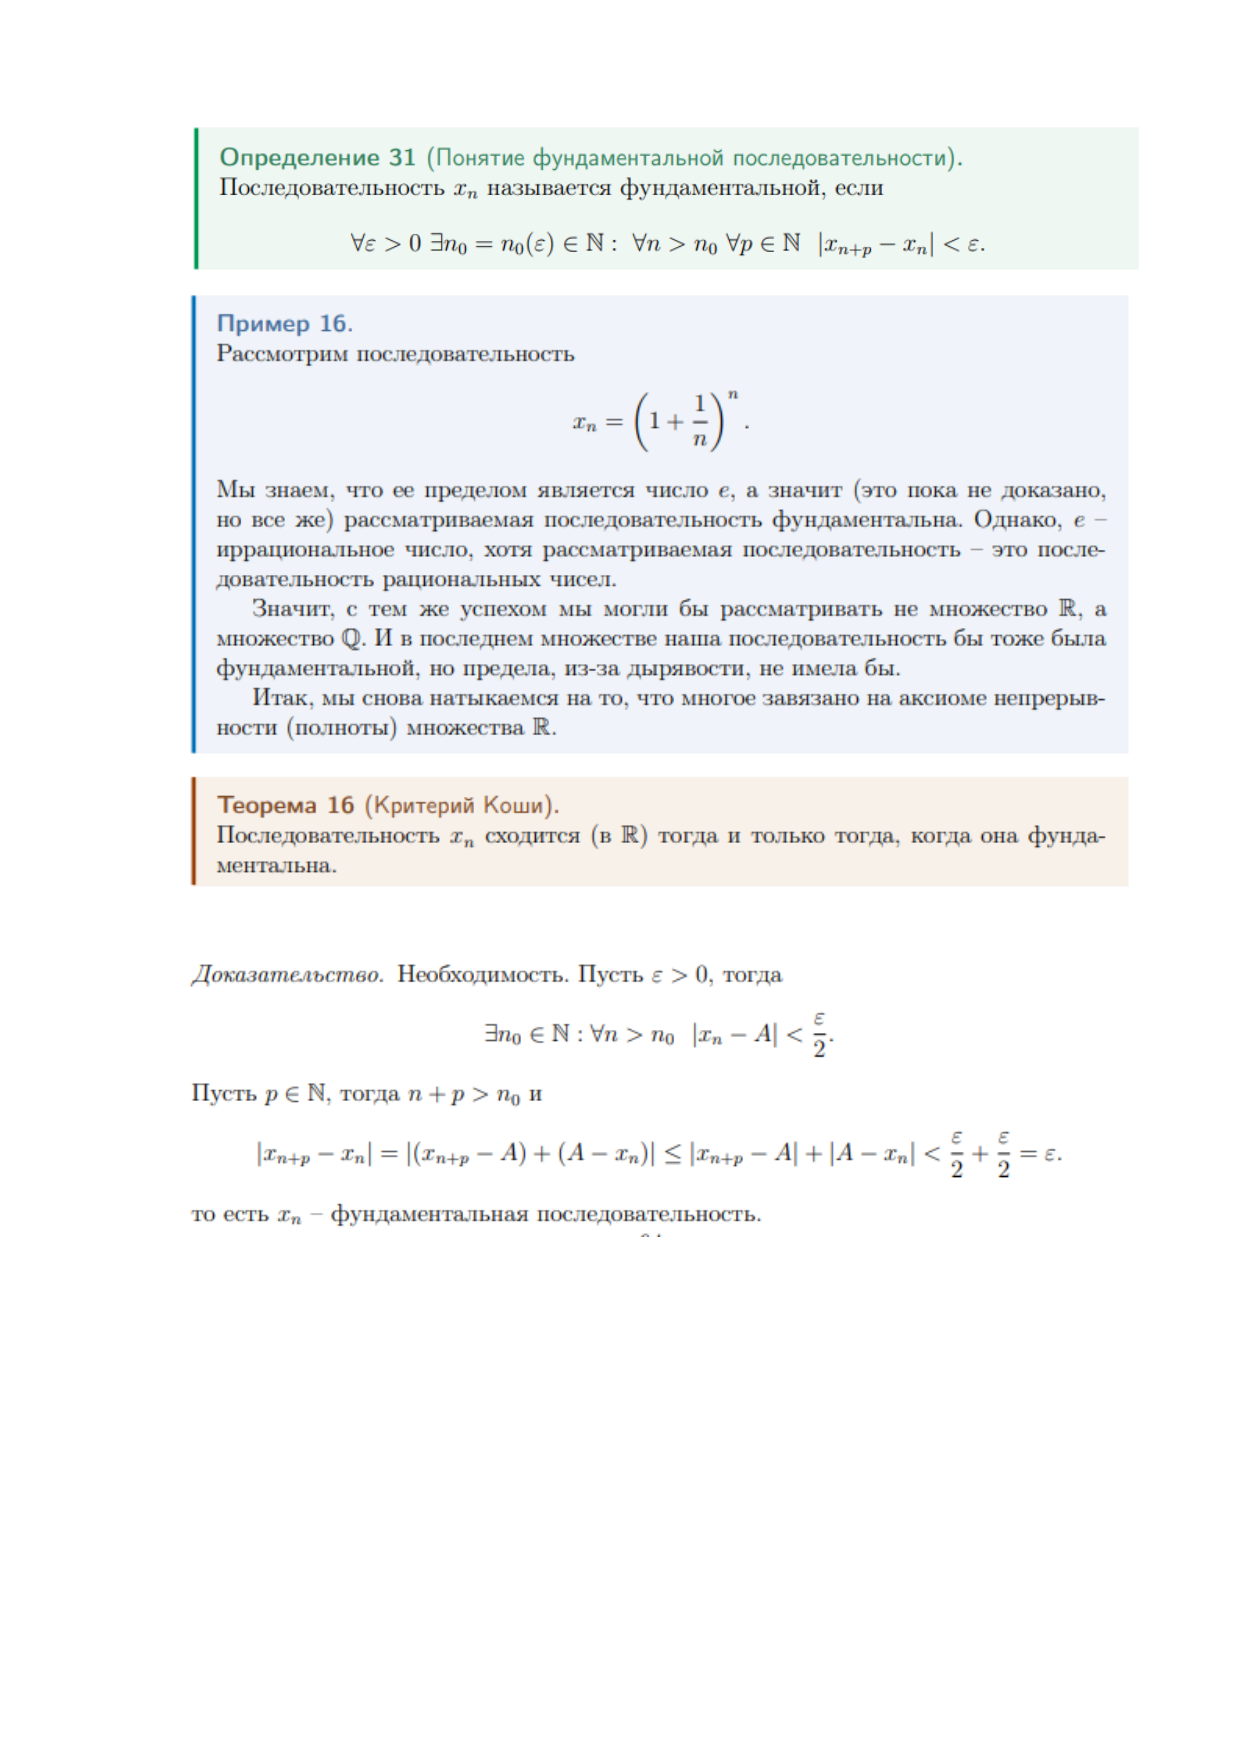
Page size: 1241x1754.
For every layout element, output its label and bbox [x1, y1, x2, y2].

picture [177, 118, 1152, 278]
picture [177, 280, 1132, 1237]
